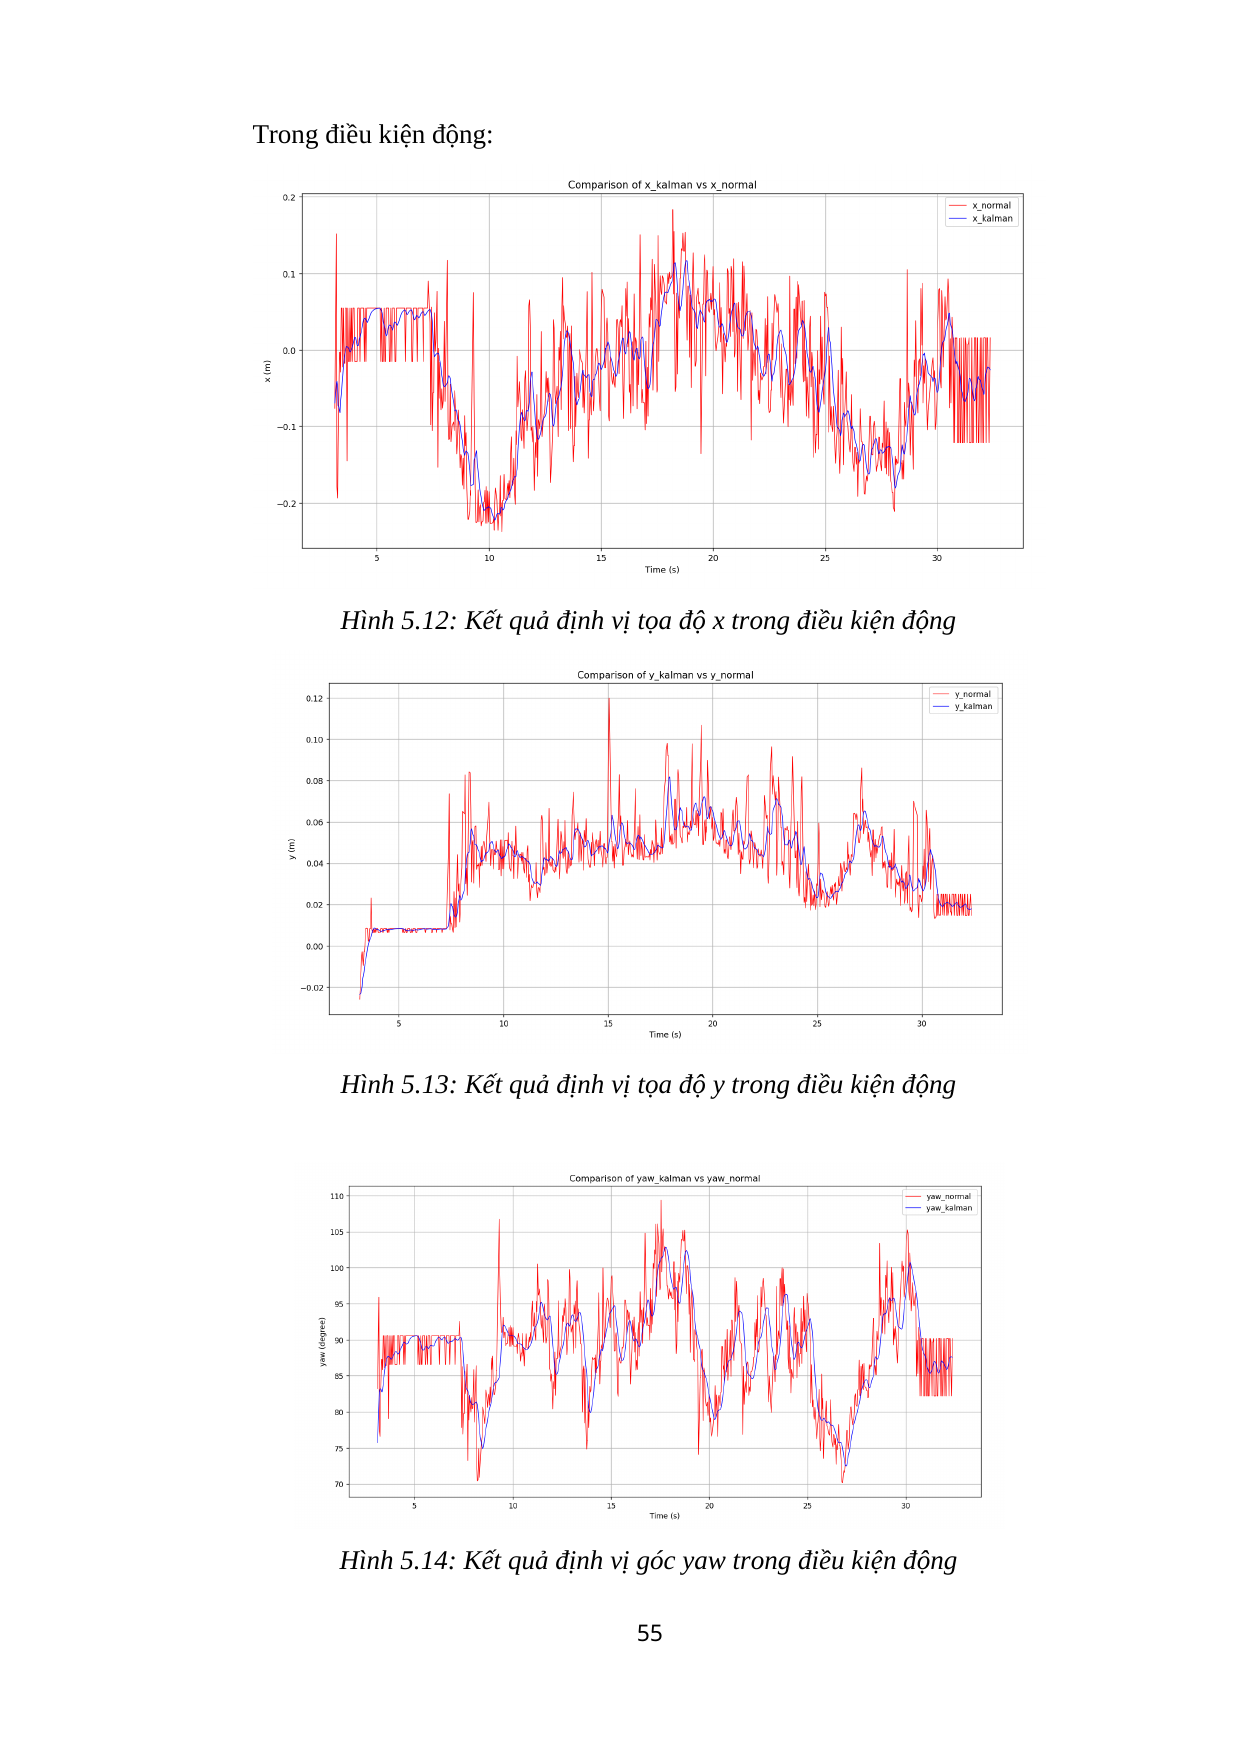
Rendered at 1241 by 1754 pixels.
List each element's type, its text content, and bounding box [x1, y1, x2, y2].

picture [271, 650, 1028, 1054]
picture [293, 1162, 1006, 1529]
text Hình 5.12: Kết quả định vị tọa độ x trong điều kiện động [177, 604, 1122, 635]
text Hình 5.13: Kết quả định vị tọa độ y trong điều kiện động [177, 1069, 1122, 1100]
picture [252, 164, 1047, 589]
text Hình 5.14: Kết quả định vị góc yaw trong điều kiện động [177, 1544, 1122, 1575]
text Trong điều kiện động: [177, 118, 1122, 149]
